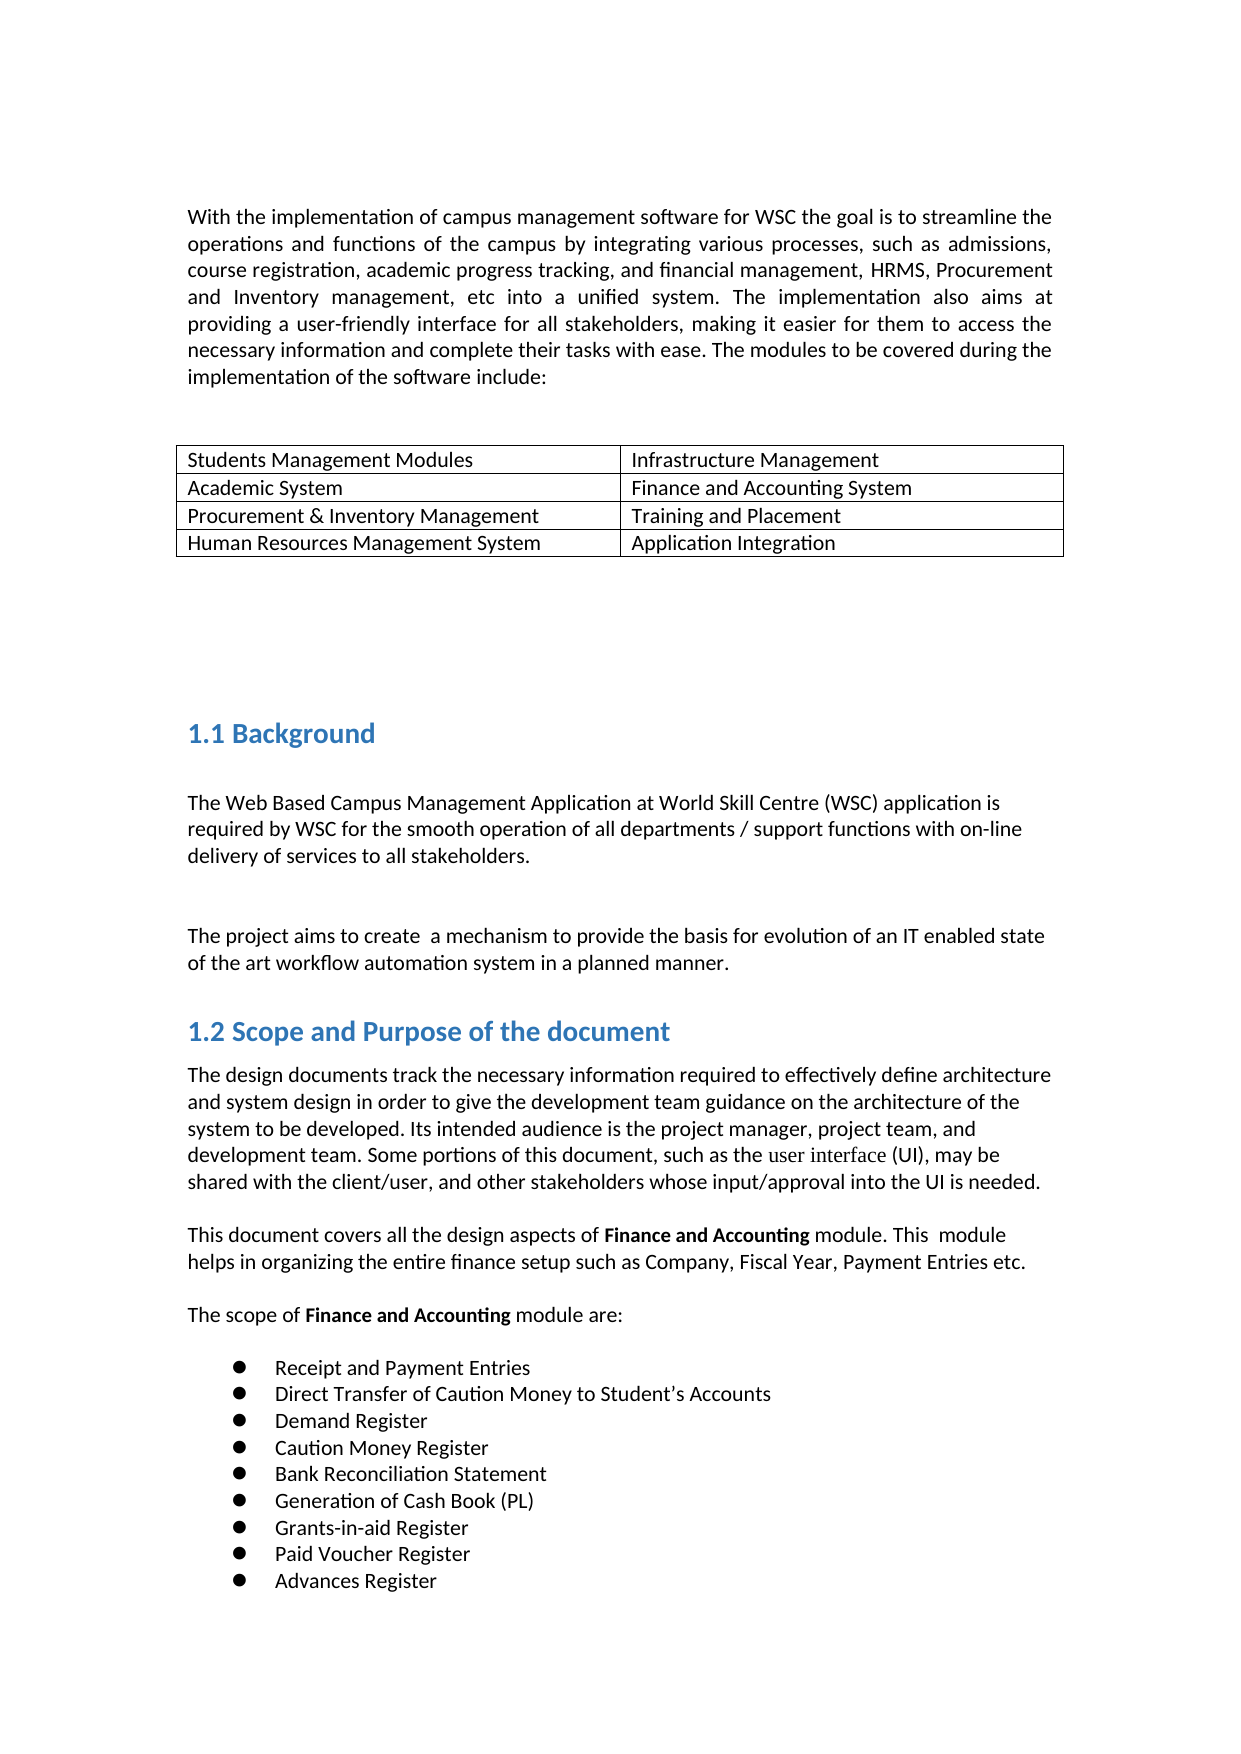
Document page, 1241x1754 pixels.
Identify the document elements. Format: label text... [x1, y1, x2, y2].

table_cell Academic System [177, 474, 620, 501]
subtitle Background [187, 715, 1053, 751]
text This document covers all the design aspects of Finance and Accounting module. This module helps in organizing the entire finance setup such as Company, Fiscal Year, Payment Entries etc. [187, 1222, 1053, 1275]
text The scope of Finance and Accounting module are: [187, 1302, 1053, 1328]
table_cell Training and Placement [621, 502, 1063, 528]
list Grants-in-aid Register [231, 1514, 1053, 1540]
list Demand Register [231, 1407, 1053, 1434]
list Generation of Cash Book (PL) [231, 1487, 1053, 1514]
list Paid Voucher Register [231, 1540, 1053, 1567]
table_cell Application Integration [621, 530, 1063, 556]
table_cell Procurement & Inventory Management [177, 502, 620, 528]
text The Web Based Campus Management Application at World Skill Centre (WSC) application is required by WSC for the smooth operation of all departments / support functions with on-line delivery of services to all stakeholders. [187, 789, 1053, 869]
text The design documents track the necessary information required to effectively define architecture and system design in order to give the development team guidance on the architecture of the system to be developed. Its intended audience is the project manager, project team, and development team. Some portions of this document, such as the user interface (UI), may be shared with the client/user, and other stakeholders whose input/approval into the UI is needed. [187, 1062, 1053, 1195]
list Receipt and Payment Entries [231, 1354, 1053, 1380]
list Advances Register [231, 1567, 1053, 1594]
table_header Infrastructure Management [621, 446, 1063, 473]
table_cell Human Resources Management System [177, 530, 620, 556]
list Bank Reconciliation Statement [231, 1460, 1053, 1487]
list Caution Money Register [231, 1434, 1053, 1460]
table_cell Finance and Accounting System [621, 474, 1063, 501]
table_header Students Management Modules [177, 446, 620, 473]
subtitle Scope and Purpose of the document [187, 1013, 1053, 1049]
list Direct Transfer of Caution Money to Student’s Accounts [231, 1380, 1053, 1407]
text The project aims to create a mechanism to provide the basis for evolution of an IT enabled state of the art workflow automation system in a planned manner. [187, 922, 1053, 976]
text With the implementation of campus management software for WSC the goal is to streamline the operations and functions of the campus by integrating various processes, such as admissions, course registration, academic progress tracking, and financial management, HRMS, Procurement and Inventory management, etc into a unified system. The implementation also aims at providing a user-friendly interface for all stakeholders, making it easier for them to access the necessary information and complete their tasks with ease. The modules to be covered during the implementation of the software include: [187, 203, 1053, 390]
